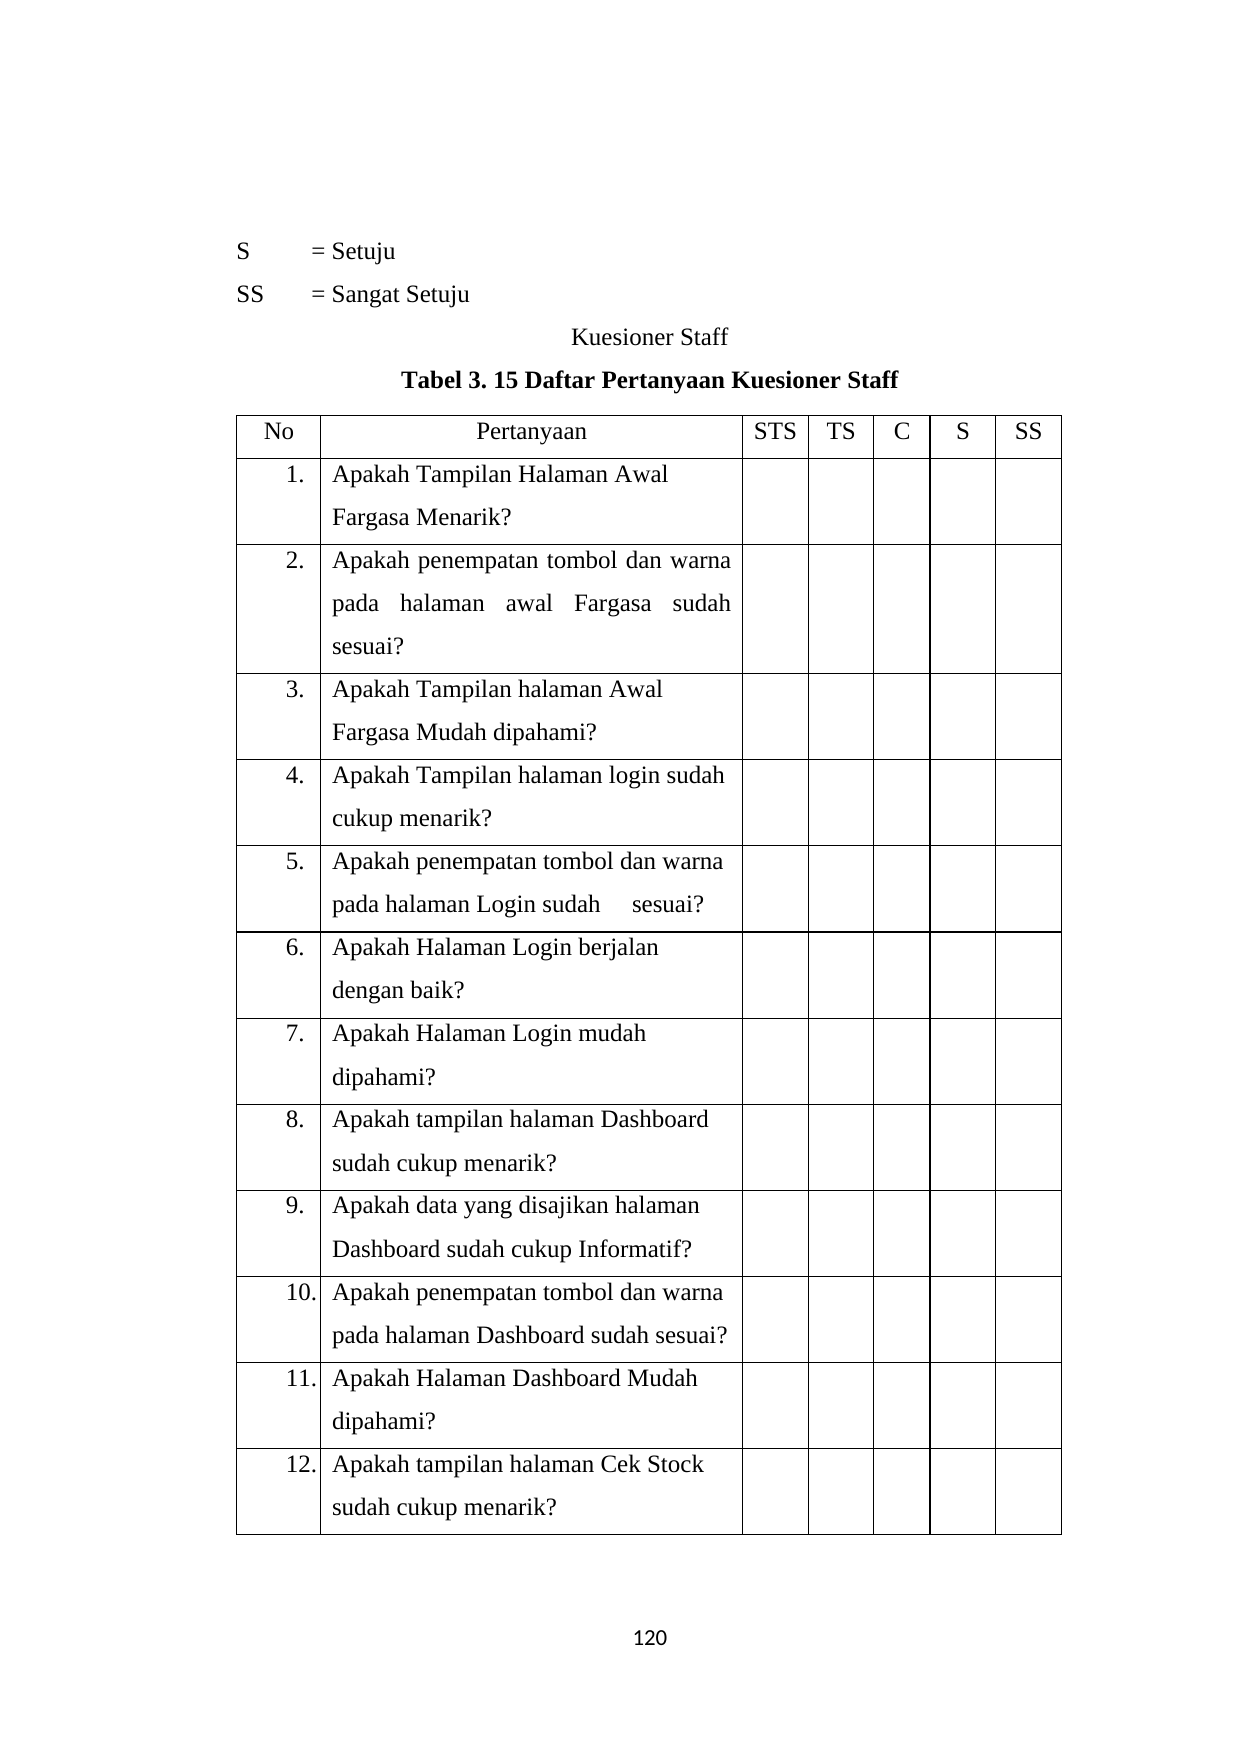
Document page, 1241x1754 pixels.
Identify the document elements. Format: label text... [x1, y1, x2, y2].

table_cell [874, 760, 929, 845]
table_cell [996, 545, 1061, 673]
table_cell [237, 846, 320, 931]
table_cell [743, 1105, 808, 1189]
table_cell Apakah Tampilan halaman login sudah cukup menarik? [321, 760, 742, 845]
table_cell [743, 760, 808, 845]
table_cell Apakah data yang disajikan halaman Dashboard sudah cukup Informatif? [321, 1191, 742, 1276]
table_cell [874, 1449, 929, 1534]
table_cell [931, 545, 995, 673]
table_cell [743, 674, 808, 759]
table_cell [237, 545, 320, 673]
table_cell [996, 1449, 1061, 1534]
table_cell [996, 760, 1061, 845]
table_cell [237, 760, 320, 845]
table_header TS [809, 416, 873, 458]
table_cell [237, 1191, 320, 1276]
table_cell [809, 545, 873, 673]
table_header Pertanyaan [321, 416, 742, 458]
table_cell [874, 545, 929, 673]
table_cell [809, 933, 873, 1017]
table_cell [931, 1277, 995, 1362]
table_cell [996, 1191, 1061, 1276]
table_cell [931, 674, 995, 759]
table_cell [237, 1449, 320, 1534]
table_cell [874, 1277, 929, 1362]
table_cell [743, 459, 808, 544]
table_cell [874, 1191, 929, 1276]
table_header No [237, 416, 320, 458]
table_header S [931, 416, 995, 458]
table_cell [931, 933, 995, 1017]
table_cell [809, 1191, 873, 1276]
table_cell Apakah Halaman Login berjalan dengan baik? [321, 933, 742, 1017]
table_cell [743, 933, 808, 1017]
table_cell [809, 459, 873, 544]
table_cell Apakah penempatan tombol dan warna pada halaman Dashboard sudah sesuai? [321, 1277, 742, 1362]
table_cell Apakah tampilan halaman Dashboard sudah cukup menarik? [321, 1105, 742, 1189]
table_cell [996, 933, 1061, 1017]
table_cell [996, 674, 1061, 759]
table_cell [237, 1019, 320, 1103]
table_cell [809, 1105, 873, 1189]
table_cell [996, 846, 1061, 931]
table_cell [743, 1191, 808, 1276]
table_cell Apakah penempatan tombol dan warna pada halaman awal Fargasa sudah sesuai? [321, 545, 742, 673]
table_cell [996, 459, 1061, 544]
text Tabel 3. 15 Daftar Pertanyaan Kuesioner Staff [236, 366, 1063, 394]
table_cell [237, 1363, 320, 1448]
table_cell [931, 1191, 995, 1276]
table_cell [874, 1105, 929, 1189]
table_cell [809, 760, 873, 845]
table_cell [874, 674, 929, 759]
table_cell [996, 1019, 1061, 1103]
table_cell [931, 846, 995, 931]
table_cell [996, 1277, 1061, 1362]
table_cell Apakah penempatan tombol dan warna pada halaman Login sudah sesuai? [321, 846, 742, 931]
table_cell Apakah tampilan halaman Cek Stock sudah cukup menarik? [321, 1449, 742, 1534]
table_cell [931, 1363, 995, 1448]
table_cell Apakah Tampilan halaman Awal Fargasa Mudah dipahami? [321, 674, 742, 759]
table_cell [809, 1019, 873, 1103]
table_cell [237, 459, 320, 544]
table_header C [874, 416, 929, 458]
table_cell [996, 1363, 1061, 1448]
table_cell Apakah Tampilan Halaman Awal Fargasa Menarik? [321, 459, 742, 544]
table_header SS [996, 416, 1061, 458]
table_cell Apakah Halaman Dashboard Mudah dipahami? [321, 1363, 742, 1448]
table_cell [743, 846, 808, 931]
table_cell [743, 545, 808, 673]
table_cell [809, 846, 873, 931]
table_cell [996, 1105, 1061, 1189]
text Kuesioner Staff [236, 322, 1063, 351]
table_cell [237, 1105, 320, 1189]
table_cell [743, 1363, 808, 1448]
table_cell [809, 1449, 873, 1534]
table_cell [931, 1019, 995, 1103]
table_cell [809, 674, 873, 759]
table_cell [874, 459, 929, 544]
table_cell [237, 1277, 320, 1362]
table_cell [874, 846, 929, 931]
table_cell [237, 674, 320, 759]
table_cell [743, 1277, 808, 1362]
table_cell [874, 933, 929, 1017]
table_cell [931, 1105, 995, 1189]
table_cell [931, 459, 995, 544]
text S = Setuju [236, 236, 1063, 265]
table_cell [874, 1019, 929, 1103]
table_cell [743, 1449, 808, 1534]
table_cell [931, 760, 995, 845]
text SS = Sangat Setuju [236, 279, 1063, 308]
table_cell [237, 933, 320, 1017]
table_header STS [743, 416, 808, 458]
table_cell [743, 1019, 808, 1103]
table_cell [809, 1277, 873, 1362]
table_cell [931, 1449, 995, 1534]
table_cell [874, 1363, 929, 1448]
table_cell Apakah Halaman Login mudah dipahami? [321, 1019, 742, 1103]
table_cell [809, 1363, 873, 1448]
